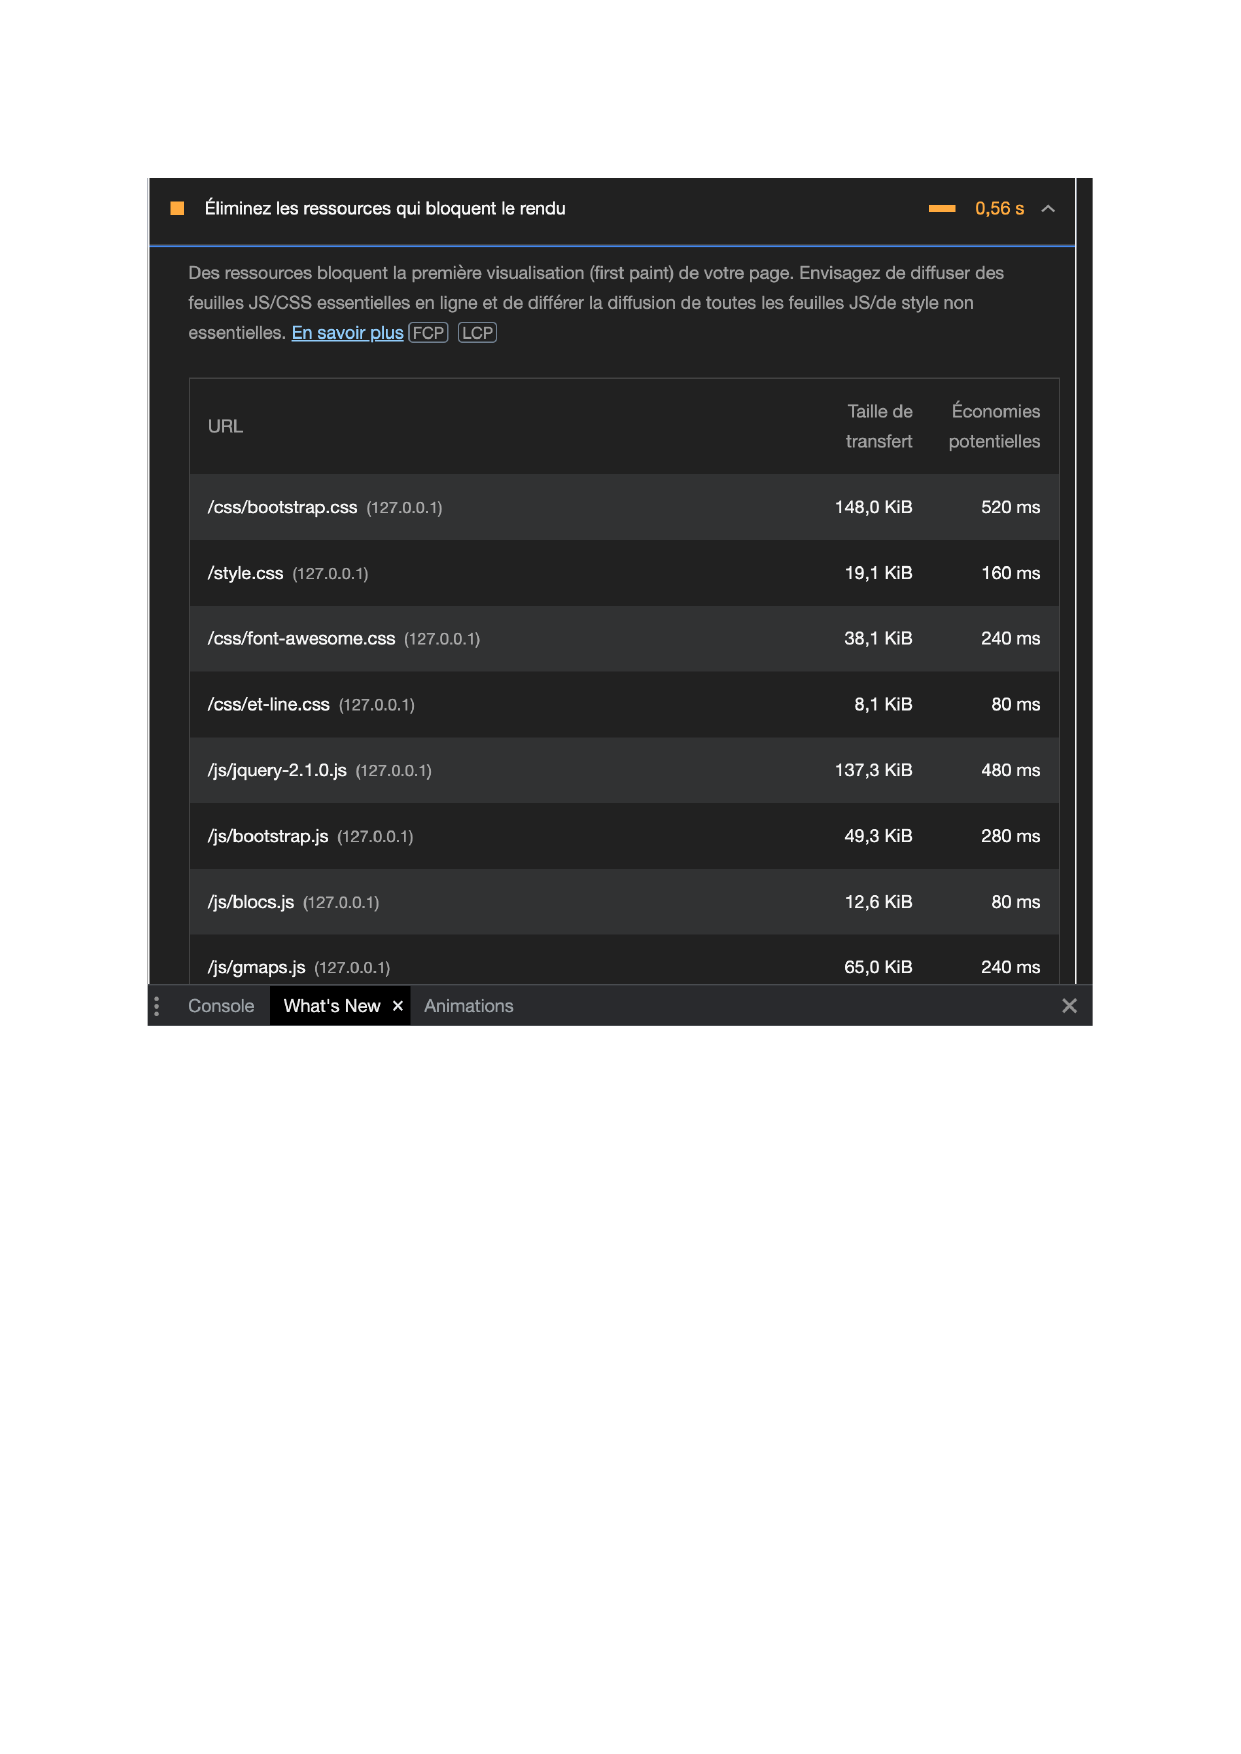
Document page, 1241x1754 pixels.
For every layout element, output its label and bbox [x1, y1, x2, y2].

picture [147, 178, 1093, 1026]
